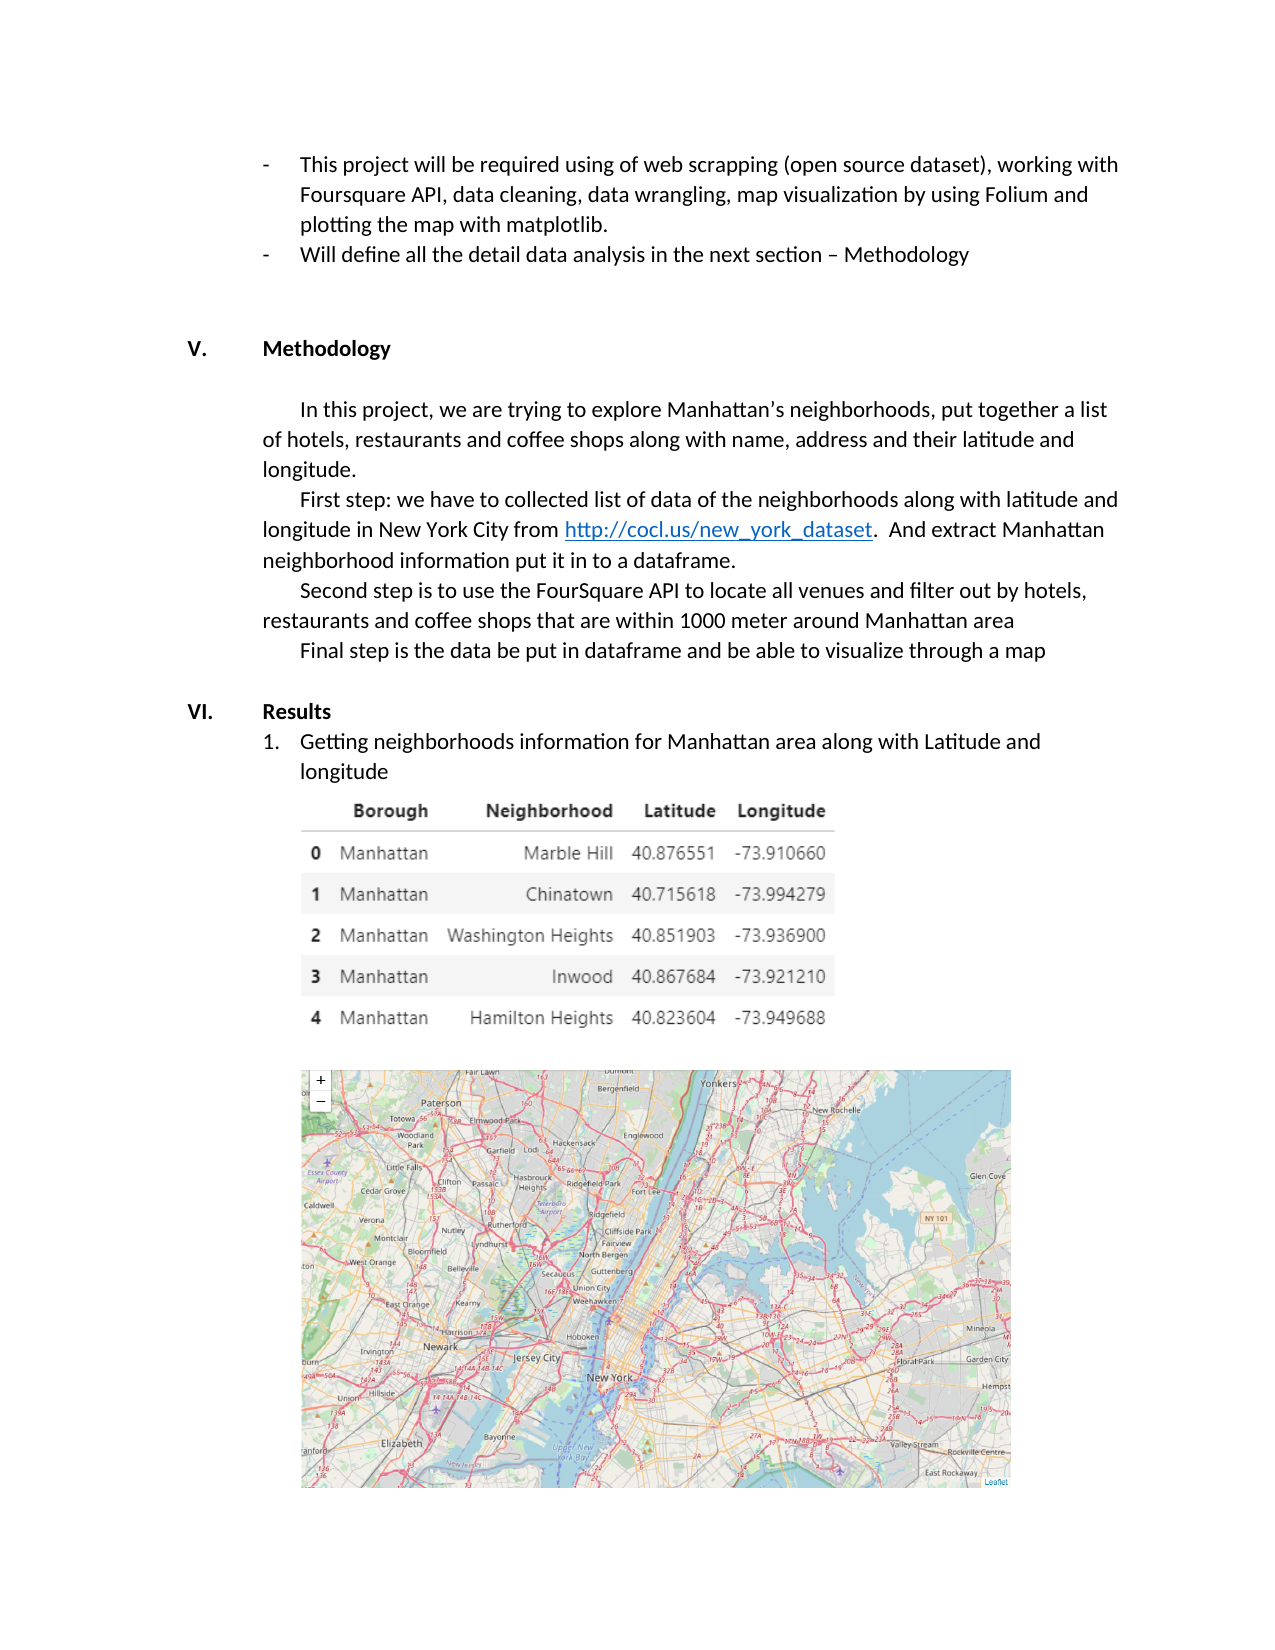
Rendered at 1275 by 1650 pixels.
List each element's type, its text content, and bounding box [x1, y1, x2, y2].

list This project will be required using of web scrapping (open source dataset), working with Foursquare API, data cleaning, data wrangling, map visualization by using Folium and plotting the map with matplotlib. [262, 150, 1125, 238]
list Getting neighborhoods information for Manhattan area along with Latitude and longitude [262, 727, 1125, 785]
list Will define all the detail data analysis in the next section – Methodology [262, 241, 1125, 269]
list In this project, we are trying to explore Manhattan’s neighborhoods, put together a list of hotels, restaurants and coffee shops along with name, address and their latitude and longitude. [262, 395, 1125, 483]
list Final step is the data be put in dataframe and be able to visualize through a map [262, 636, 1125, 664]
list Results [187, 697, 1125, 725]
picture [300, 1070, 1012, 1489]
picture [300, 787, 854, 1069]
list First step: we have to collected list of data of the neighborhoods along with latitude and longitude in New York City from http://cocl.us/new_york_dataset. And extract Manhattan neighborhood information put it in to a dataframe. [262, 485, 1125, 574]
list Second step is to use the FourSquare API to locate all venues and filter out by hotels, restaurants and coffee shops that are within 1000 meter around Manhattan area [262, 576, 1125, 634]
list Methodology [187, 334, 1125, 362]
